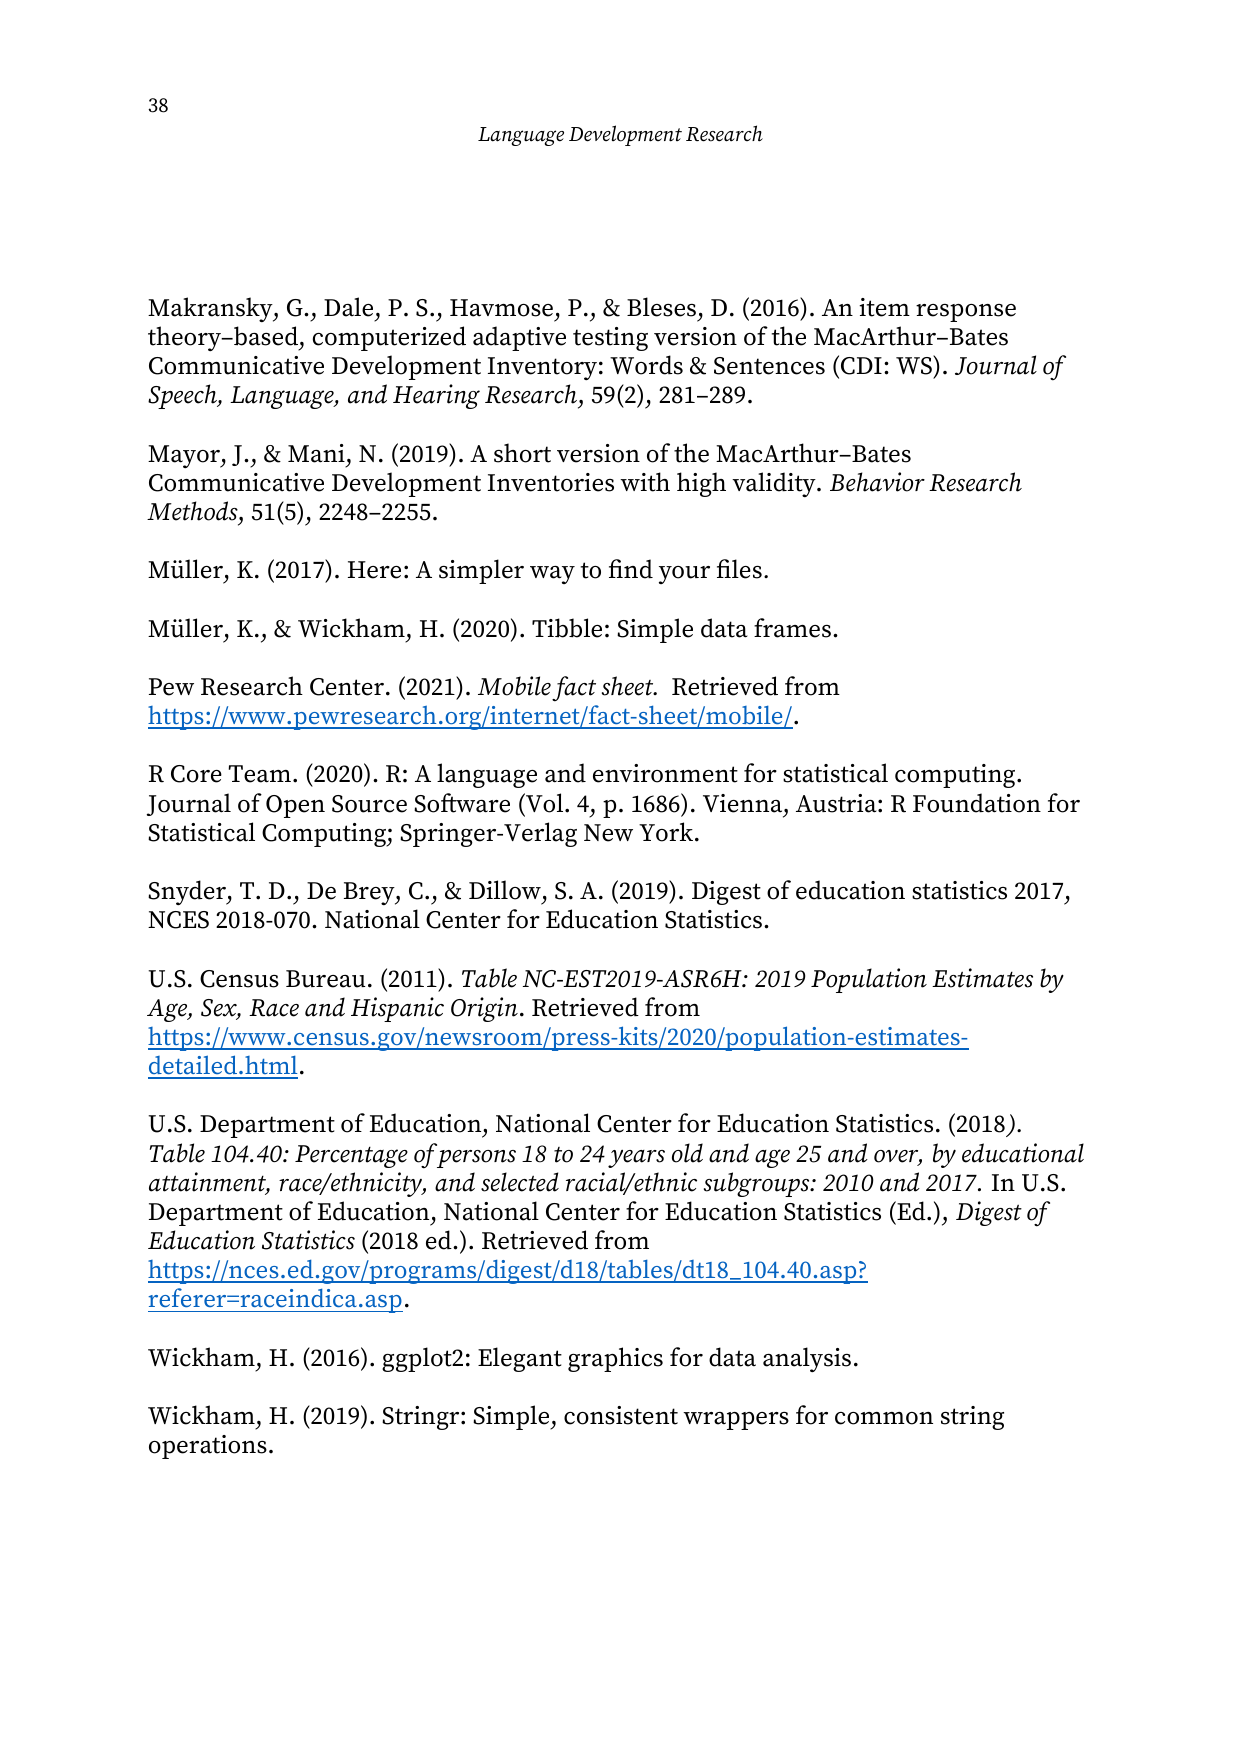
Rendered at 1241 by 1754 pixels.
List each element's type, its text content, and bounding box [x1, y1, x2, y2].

text Snyder, T. D., De Brey, C., & Dillow, S. A. (2019). Digest of education statistics 2017, NCES 2018-070. National Center for Education Statistics. [148, 876, 1092, 934]
text Müller, K. (2017). Here: A simpler way to find your files. [148, 555, 1092, 584]
text U.S. Department of Education, National Center for Education Statistics. (2018). Table 104.40: Percentage of persons 18 to 24 years old and age 25 and over, by educational attainment, race/ethnicity, and selected racial/ethnic subgroups: 2010 and 2017. In U.S. Department of Education, National Center for Education Statistics (Ed.), Digest of Education Statistics (2018 ed.). Retrieved from https://nces.ed.gov/programs/digest/d18/tables/dt18_104.40.asp?referer=raceindica.asp. [148, 1109, 1092, 1314]
text Müller, K., & Wickham, H. (2020). Tibble: Simple data frames. [148, 614, 1092, 643]
text Pew Research Center. (2021). Mobile fact sheet. Retrieved from https://www.pewresearch.org/internet/fact-sheet/mobile/. [148, 672, 1092, 730]
text Makransky, G., Dale, P. S., Havmose, P., & Bleses, D. (2016). An item response theory–based, computerized adaptive testing version of the MacArthur–Bates Communicative Development Inventory: Words & Sentences (CDI: WS). Journal of Speech, Language, and Hearing Research, 59(2), 281–289. [148, 293, 1092, 409]
text Wickham, H. (2019). Stringr: Simple, consistent wrappers for common string operations. [148, 1401, 1092, 1459]
text Mayor, J., & Mani, N. (2019). A short version of the MacArthur–Bates Communicative Development Inventories with high validity. Behavior Research Methods, 51(5), 2248–2255. [148, 439, 1092, 526]
text U.S. Census Bureau. (2011). Table NC-EST2019-ASR6H: 2019 Population Estimates by Age, Sex, Race and Hispanic Origin. Retrieved from https://www.census.gov/newsroom/press-kits/2020/population-estimates-detailed.html. [148, 964, 1092, 1080]
text R Core Team. (2020). R: A language and environment for statistical computing. Journal of Open Source Software (Vol. 4, p. 1686). Vienna, Austria: R Foundation for Statistical Computing; Springer-Verlag New York. [148, 759, 1092, 847]
text Wickham, H. (2016). ggplot2: Elegant graphics for data analysis. [148, 1343, 1092, 1372]
